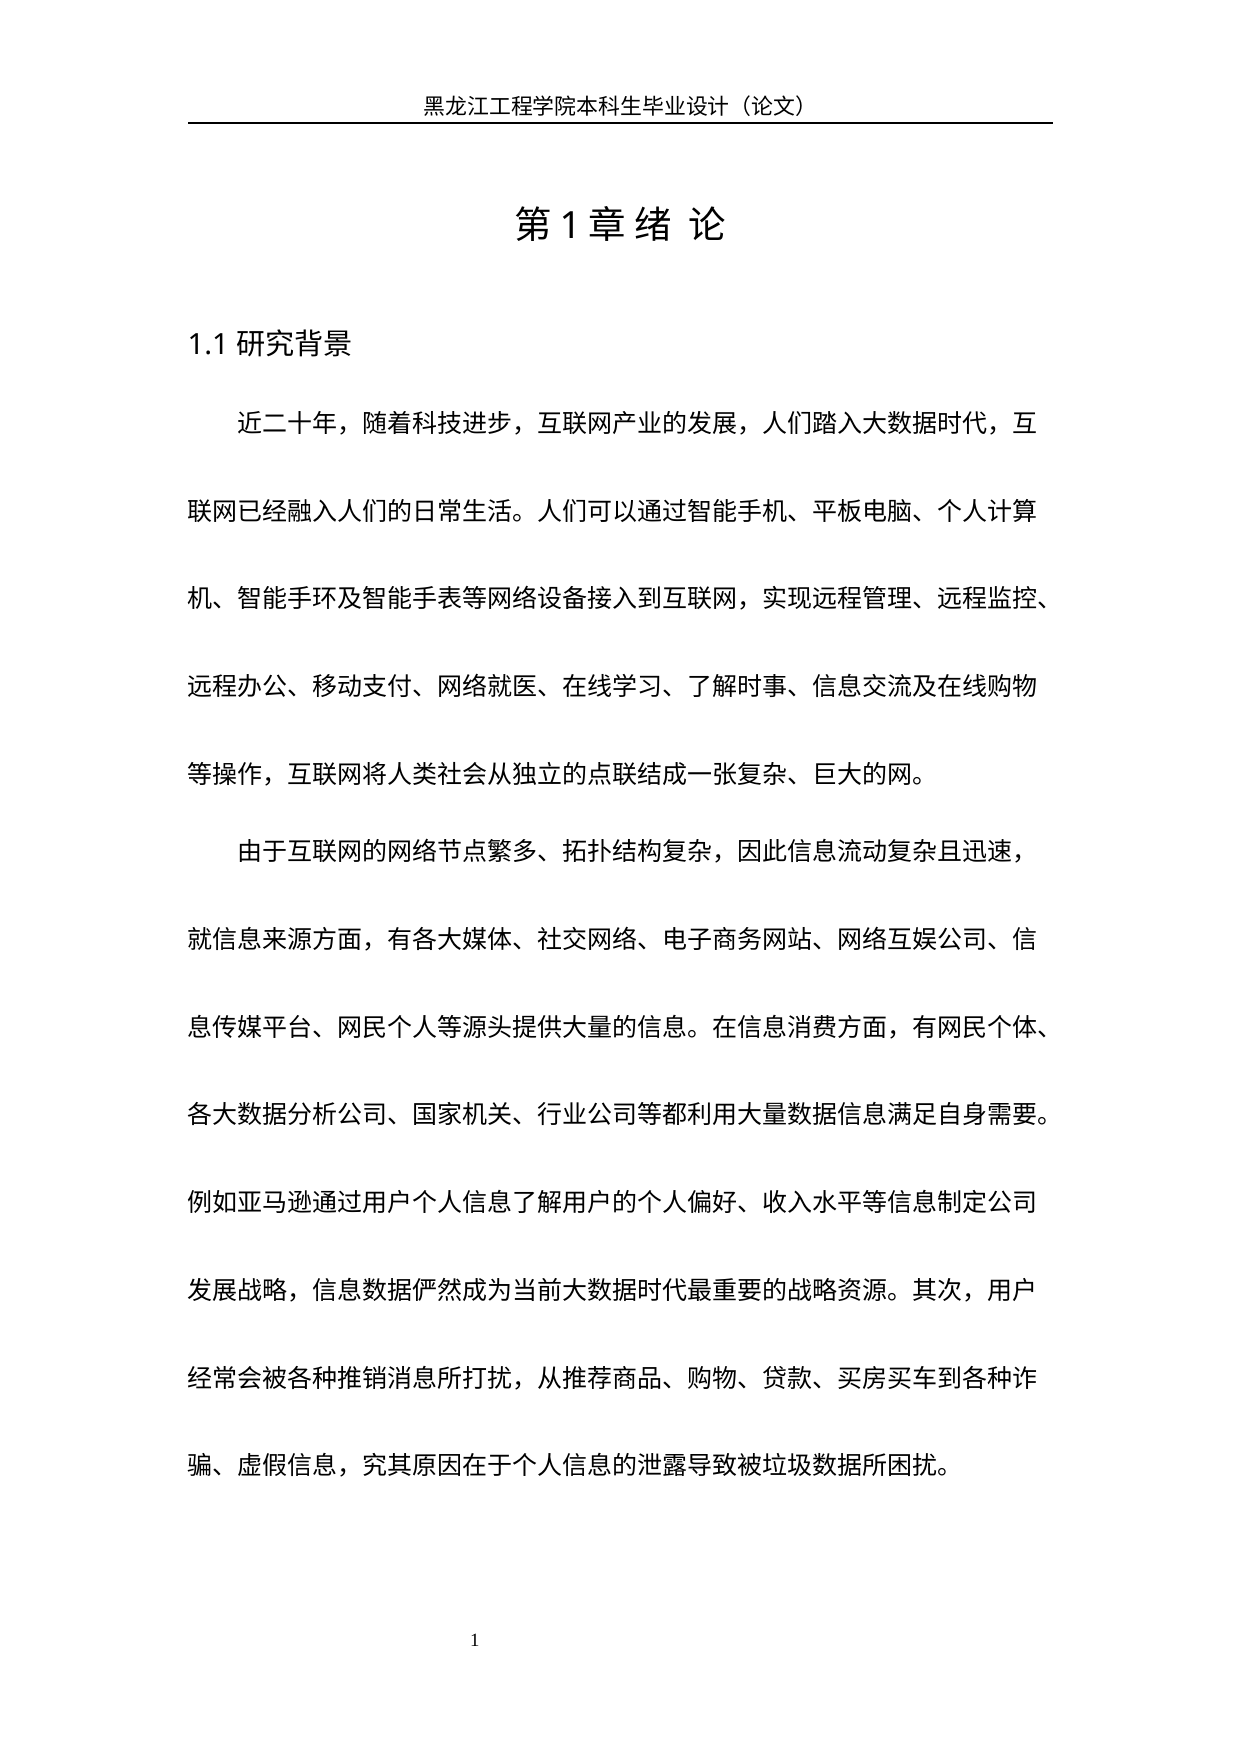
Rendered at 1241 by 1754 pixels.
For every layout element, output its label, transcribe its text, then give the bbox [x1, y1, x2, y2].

text 第1章 绪 论 [187, 194, 1053, 249]
text 近二十年，随着科技进步，互联网产业的发展，人们踏入大数据时代，互联网已经融入人们的日常生活。人们可以通过智能手机、平板电脑、个人计算机、智能手环及智能手表等网络设备接入到互联网，实现远程管理、远程监控、远程办公、移动支付、网络就医、在线学习、了解时事、信息交流及在线购物等操作，互联网将人类社会从独立的点联结成一张复杂、巨大的网。 [187, 389, 1053, 805]
subtitle 1.1 研究背景 [187, 309, 1053, 374]
text 由于互联网的网络节点繁多、拓扑结构复杂，因此信息流动复杂且迅速，就信息来源方面，有各大媒体、社交网络、电子商务网站、网络互娱公司、信息传媒平台、网民个人等源头提供大量的信息。在信息消费方面，有网民个体、各大数据分析公司、国家机关、行业公司等都利用大量数据信息满足自身需要。例如亚马逊通过用户个人信息了解用户的个人偏好、收入水平等信息制定公司发展战略，信息数据俨然成为当前大数据时代最重要的战略资源。其次，用户经常会被各种推销消息所打扰，从推荐商品、购物、贷款、买房买车到各种诈骗、虚假信息，究其原因在于个人信息的泄露导致被垃圾数据所困扰。 [187, 817, 1053, 1496]
